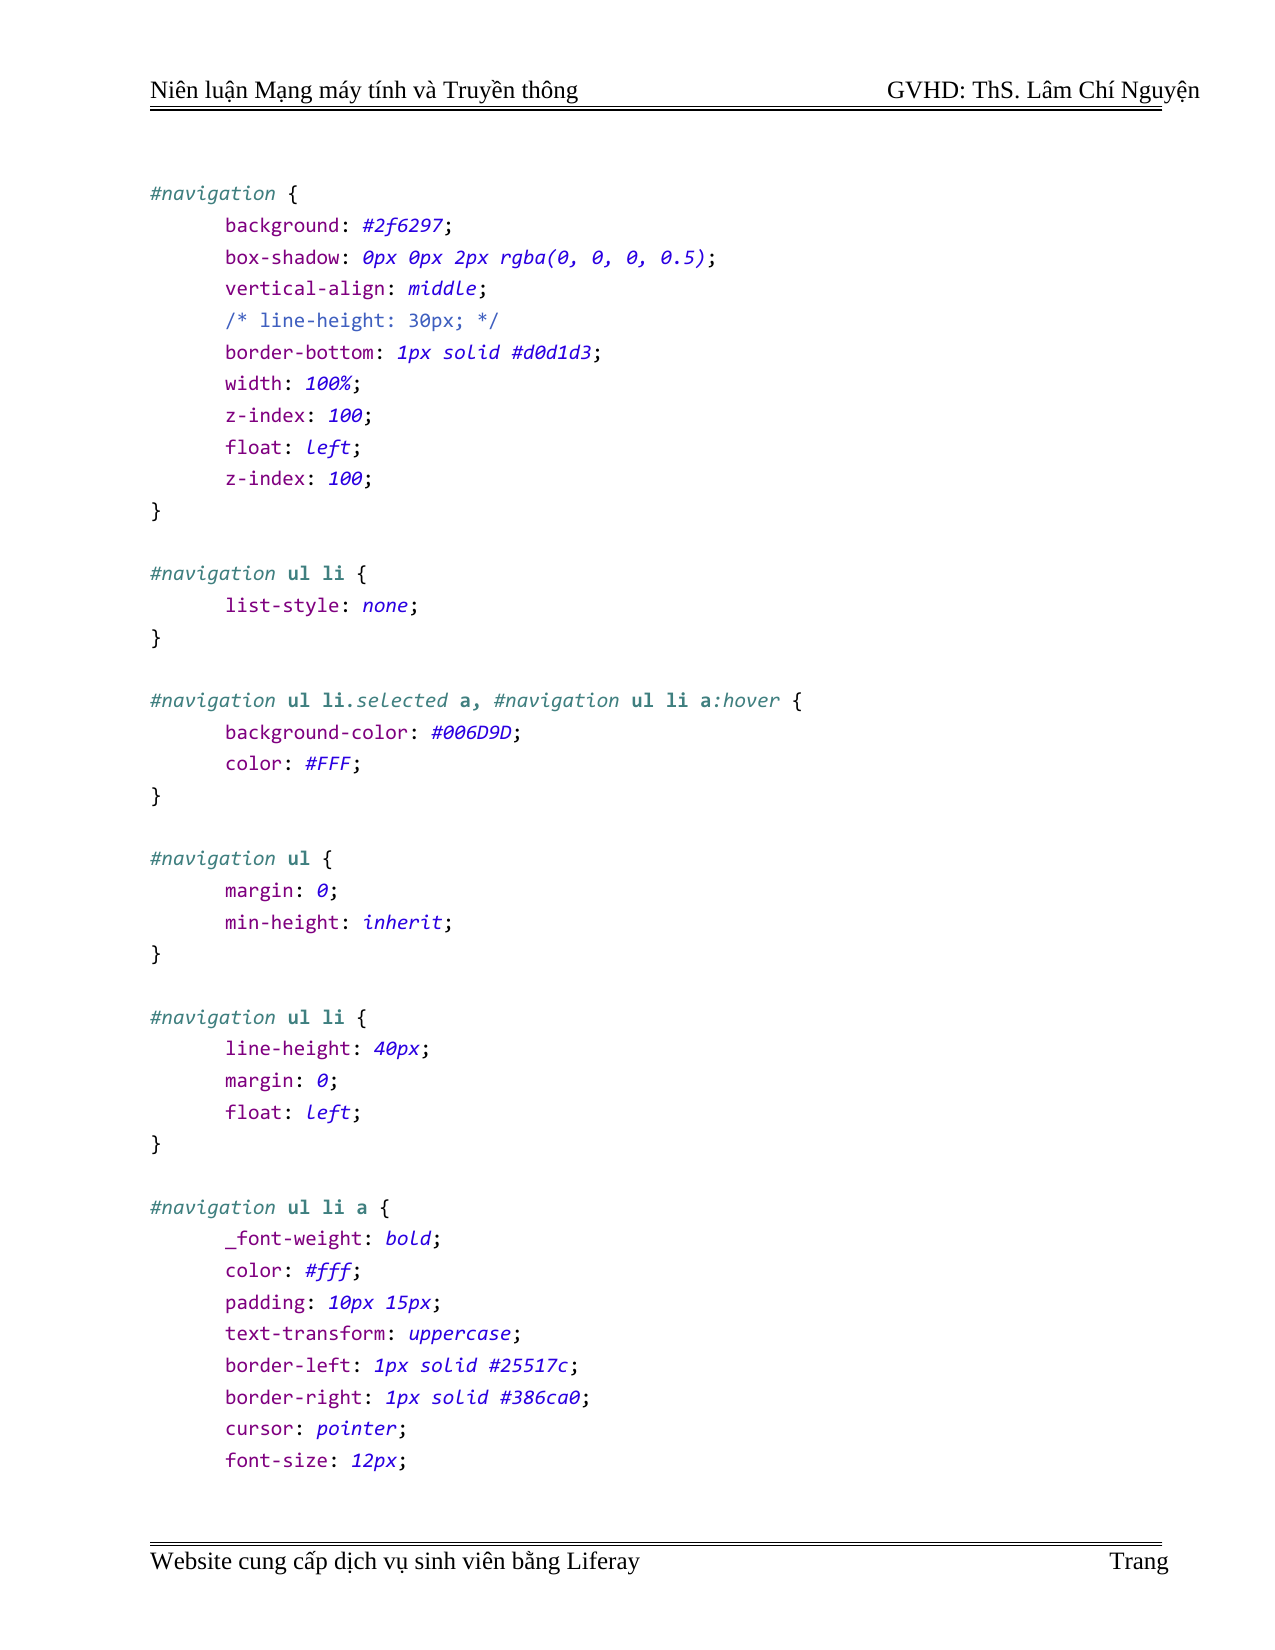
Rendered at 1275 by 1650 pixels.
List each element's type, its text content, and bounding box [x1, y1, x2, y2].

text } [150, 498, 1162, 523]
text background-color: #006D9D; [150, 720, 1162, 744]
text text-transform: uppercase; [150, 1322, 1162, 1346]
text #navigation ul li a { [150, 1195, 1162, 1219]
text cursor: pointer; [150, 1417, 1162, 1441]
text margin: 0; [150, 878, 1162, 903]
text border-left: 1px solid #25517c; [150, 1353, 1162, 1378]
text box-shadow: 0px 0px 2px rgba(0, 0, 0, 0.5); [150, 245, 1162, 269]
text } [150, 1132, 1162, 1156]
text min-height: inherit; [150, 910, 1162, 934]
text _font-weight: bold; [150, 1227, 1162, 1251]
text background: #2f6297; [150, 213, 1162, 238]
text #navigation ul li { [150, 562, 1162, 586]
text font-size: 12px; [150, 1448, 1162, 1473]
text padding: 10px 15px; [150, 1290, 1162, 1314]
text vertical-align: middle; [150, 277, 1162, 301]
text /* line-height: 30px; */ [150, 308, 1162, 333]
text } [150, 942, 1162, 966]
text float: left; [150, 1100, 1162, 1124]
text list-style: none; [150, 593, 1162, 618]
text color: #fff; [150, 1258, 1162, 1283]
text #navigation ul li.selected a, #navigation ul li a:hover { [150, 688, 1162, 713]
text z-index: 100; [150, 467, 1162, 491]
text #navigation ul { [150, 847, 1162, 871]
text } [150, 783, 1162, 808]
text width: 100%; [150, 372, 1162, 396]
text color: #FFF; [150, 752, 1162, 776]
text border-right: 1px solid #386ca0; [150, 1385, 1162, 1409]
text z-index: 100; [150, 403, 1162, 428]
text border-bottom: 1px solid #d0d1d3; [150, 340, 1162, 364]
text } [150, 625, 1162, 649]
text #navigation { [150, 182, 1162, 206]
text #navigation ul li { [150, 1005, 1162, 1029]
text float: left; [150, 435, 1162, 459]
text line-height: 40px; [150, 1037, 1162, 1061]
text margin: 0; [150, 1068, 1162, 1093]
